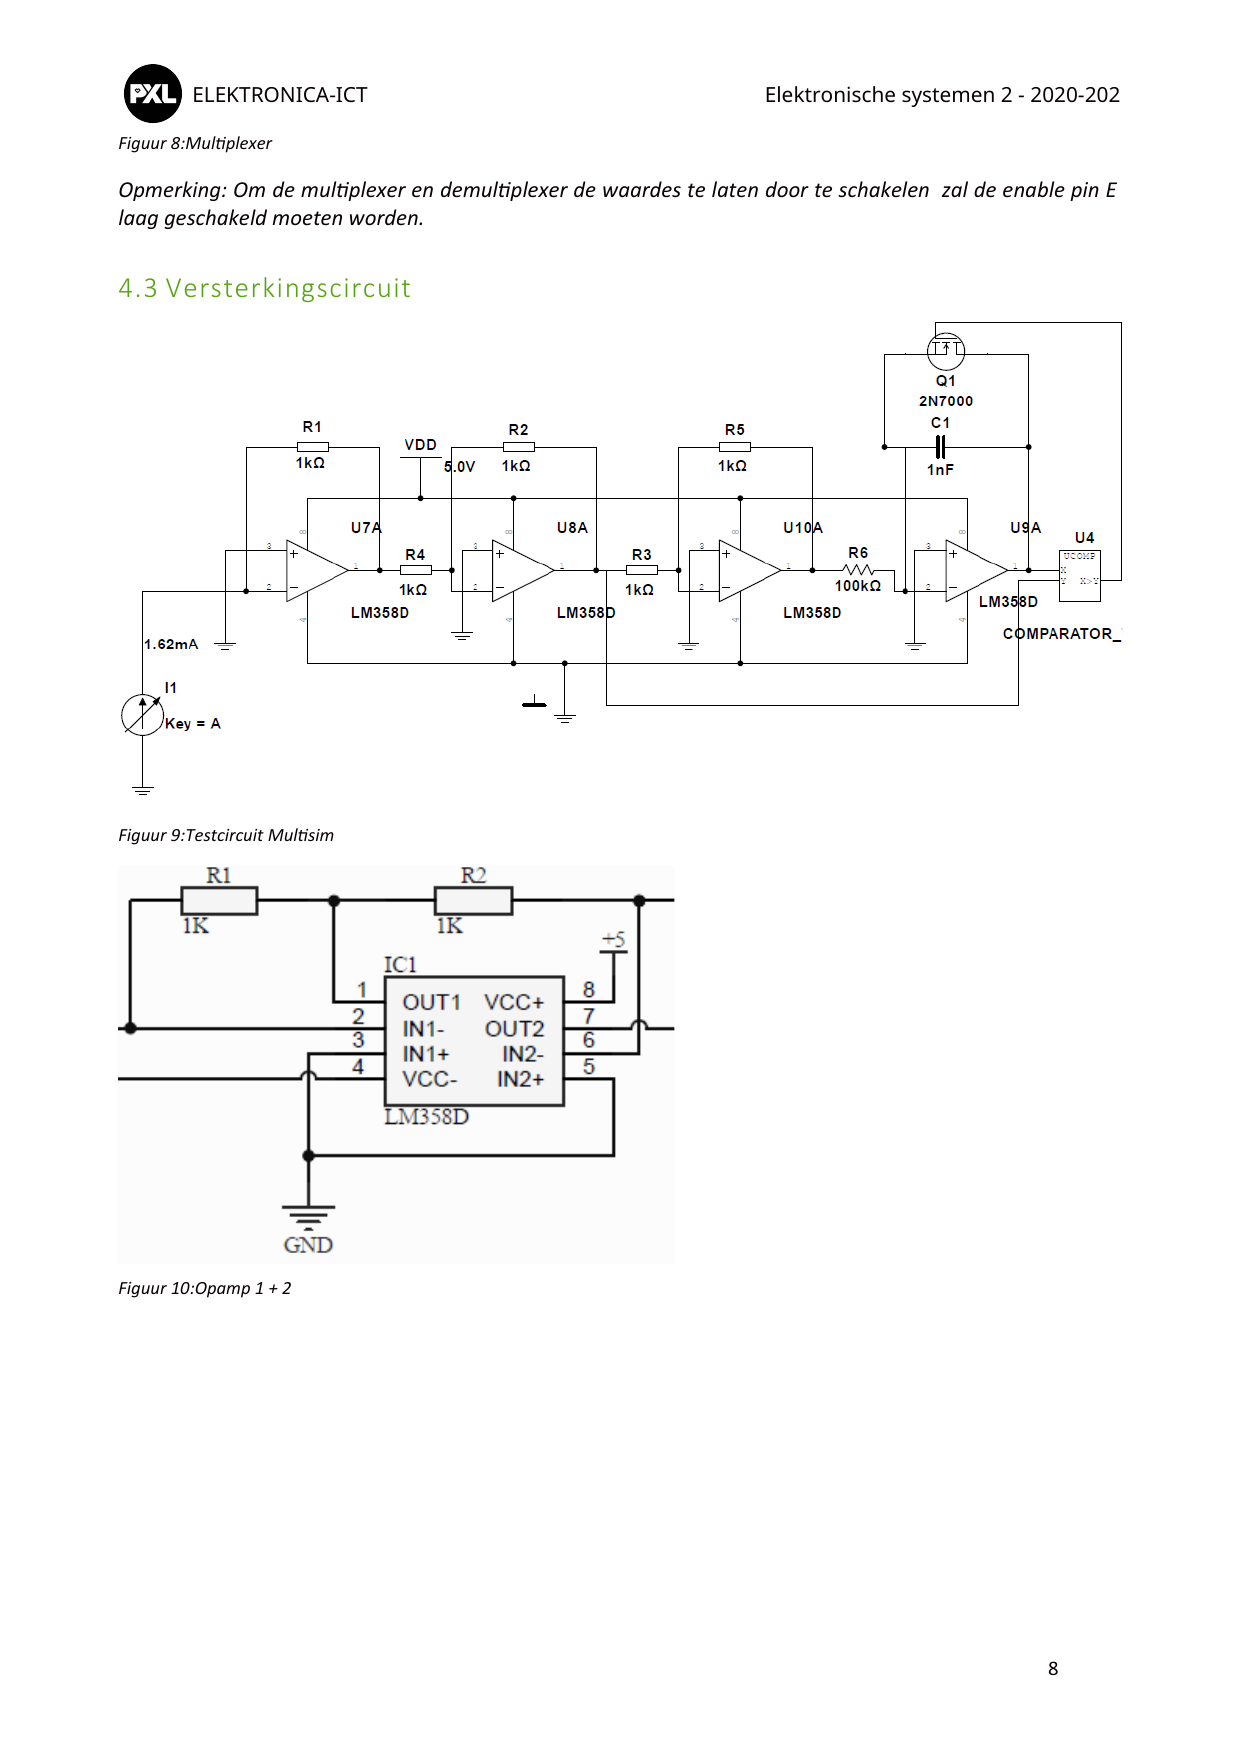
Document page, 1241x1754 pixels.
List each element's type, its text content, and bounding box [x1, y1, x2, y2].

picture [118, 317, 1123, 811]
text Figuur 8:Multiplexer [118, 132, 1122, 154]
picture [118, 59, 188, 129]
text Opmerking: Om de multiplexer en demultiplexer de waardes te laten door te schakelen zal de enable pin E laag geschakeld moeten worden. [118, 175, 1122, 231]
text Figuur 10:Opamp 1 + 2 [118, 1276, 1122, 1299]
text Figuur 9:Testcircuit Multisim [118, 823, 1122, 846]
subtitle Versterkingscircuit [118, 269, 1122, 304]
picture [118, 866, 675, 1264]
